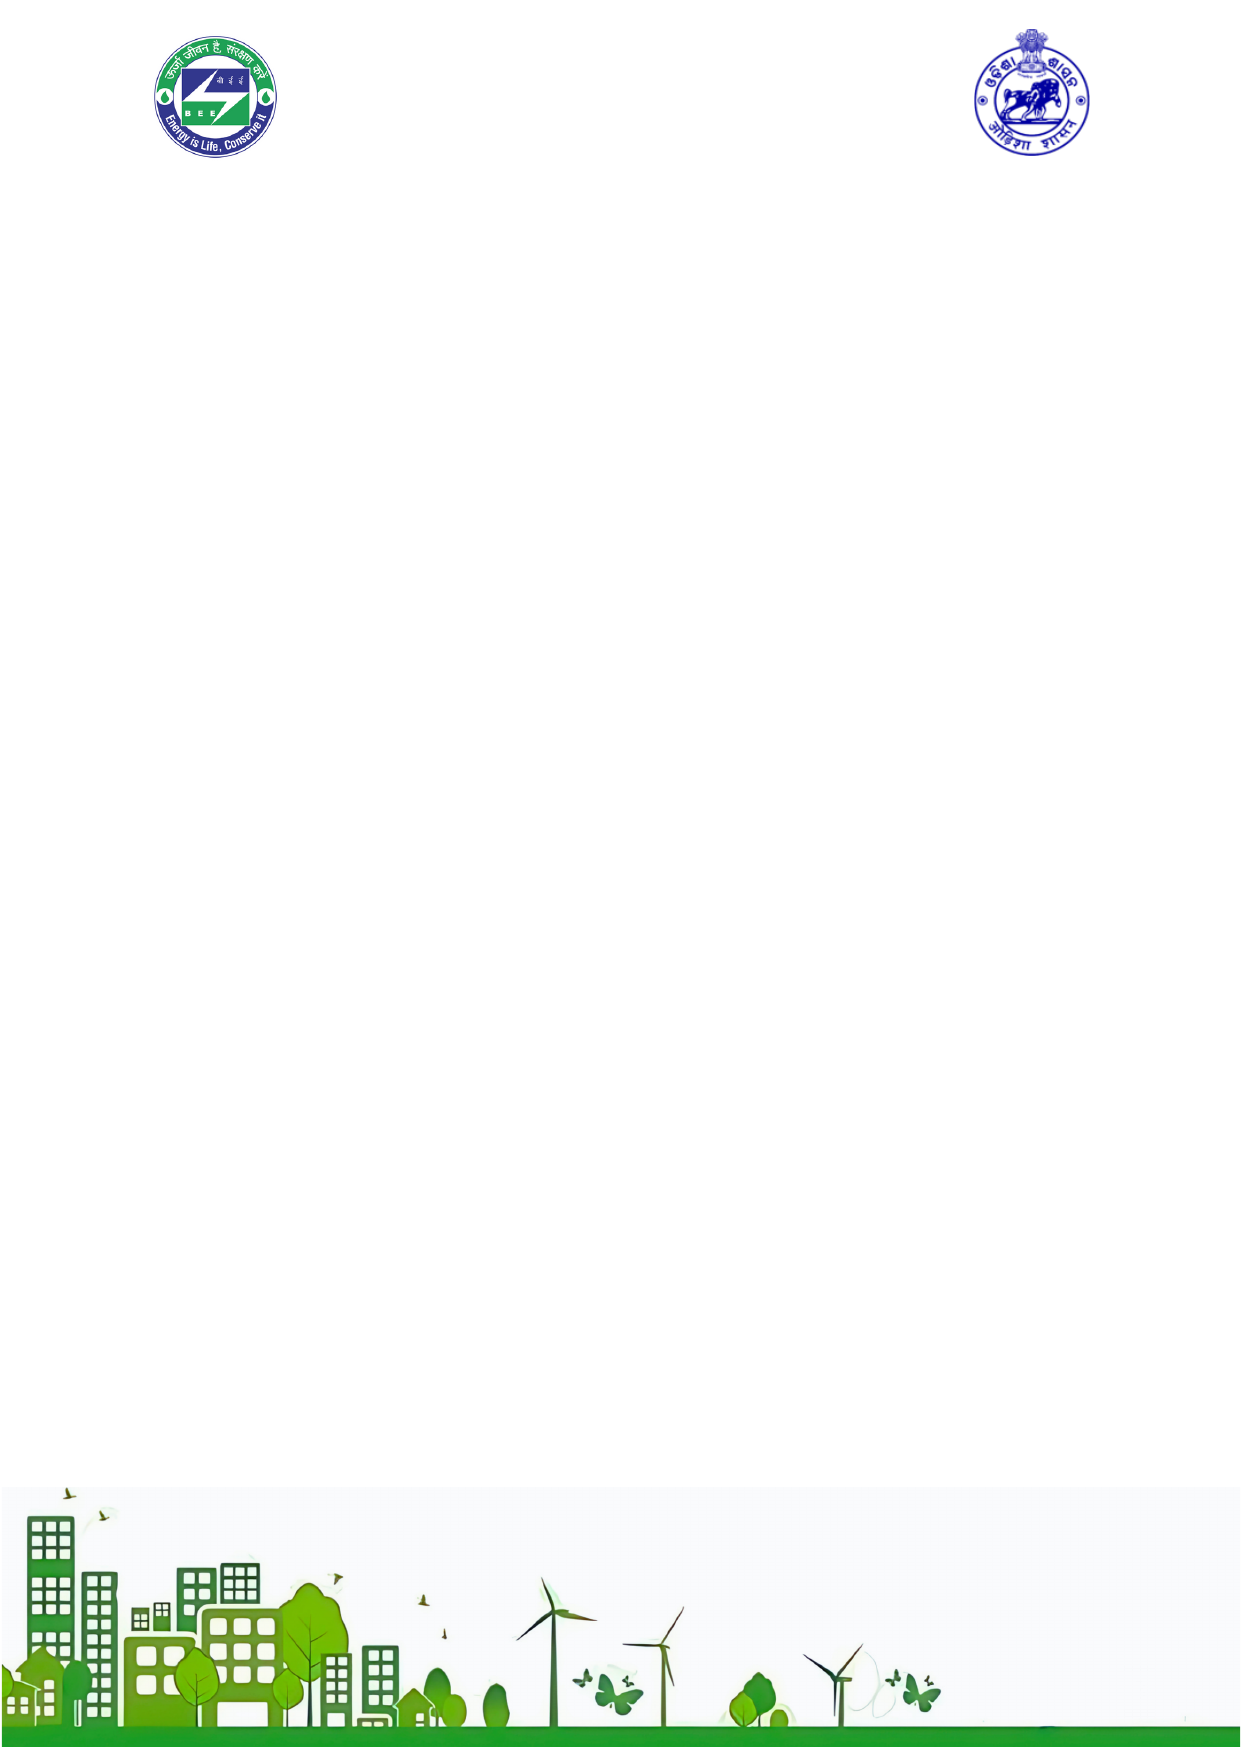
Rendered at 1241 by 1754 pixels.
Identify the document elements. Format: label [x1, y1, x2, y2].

picture [1, 1487, 1241, 1747]
picture [150, 32, 280, 161]
picture [974, 29, 1090, 156]
